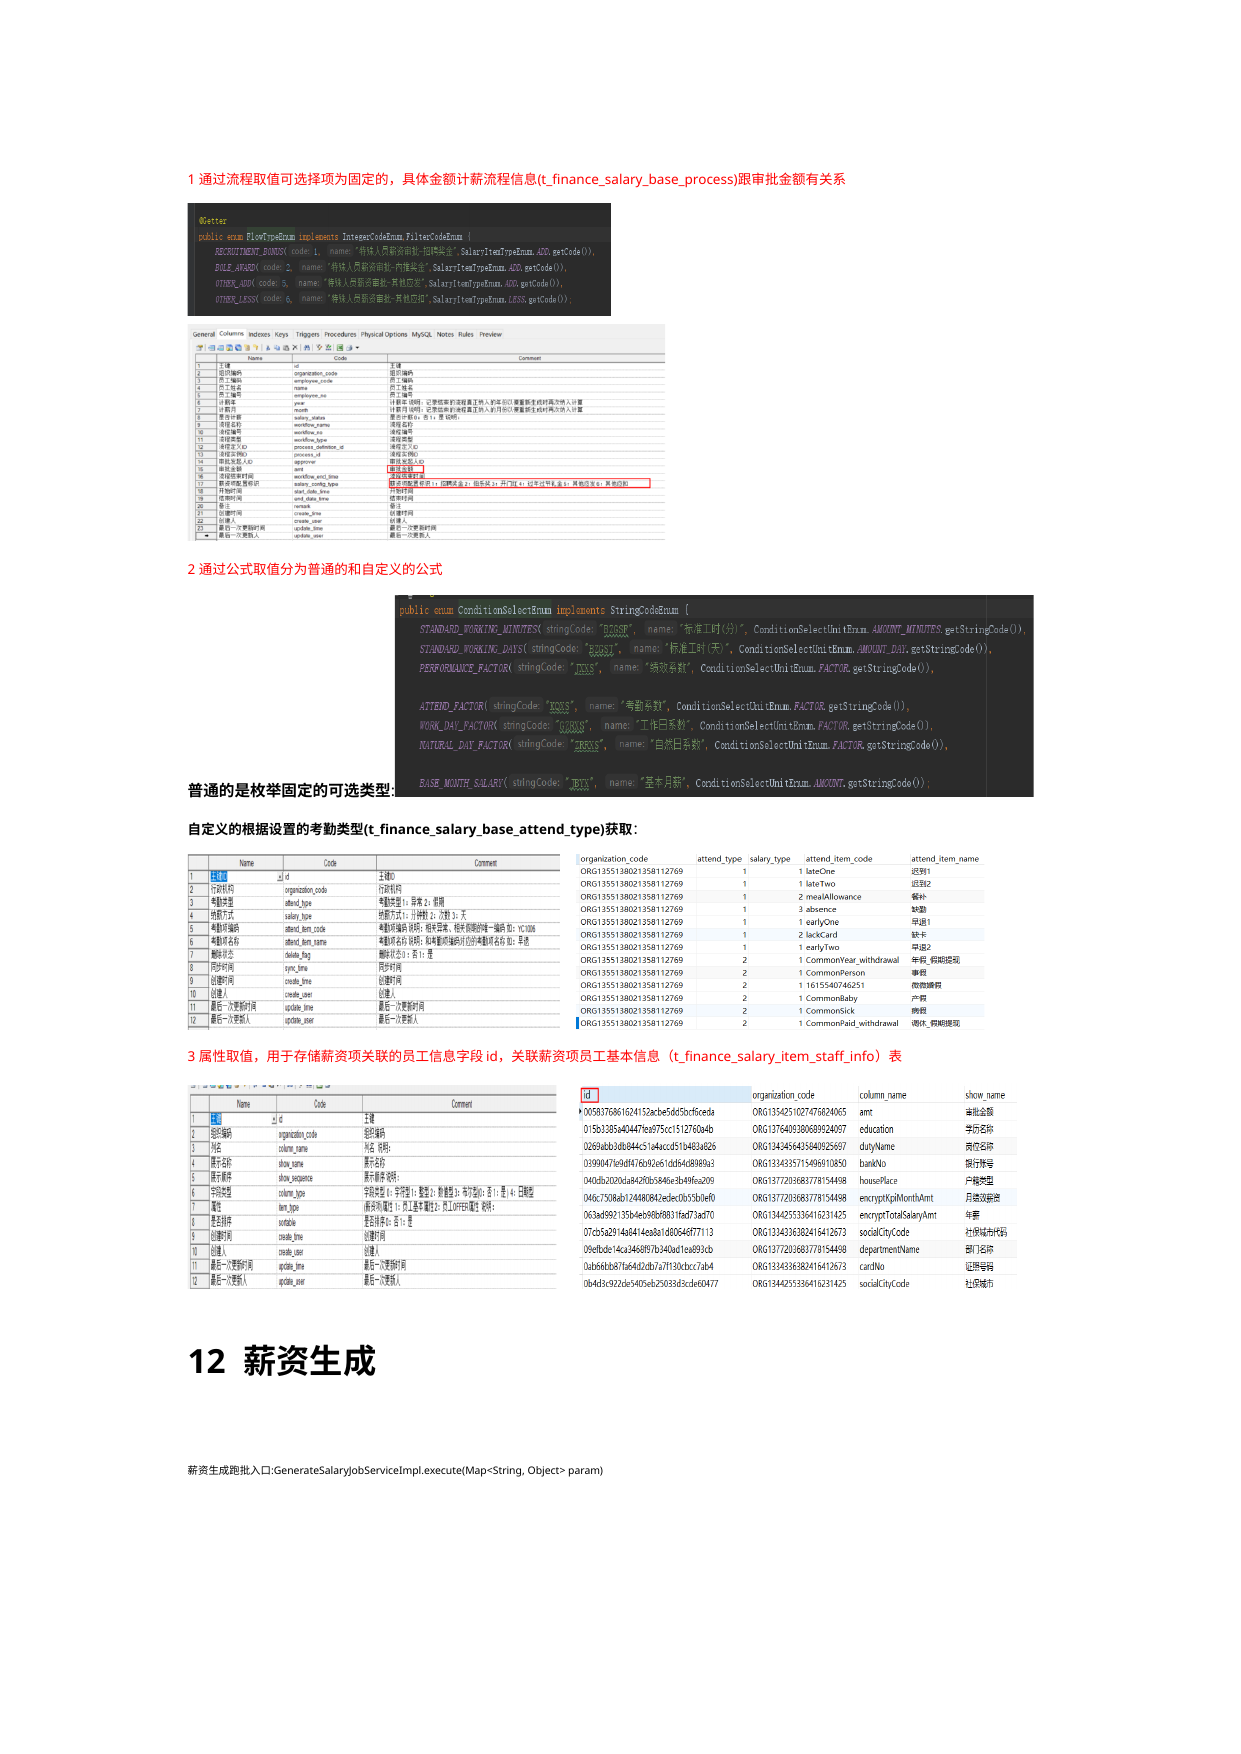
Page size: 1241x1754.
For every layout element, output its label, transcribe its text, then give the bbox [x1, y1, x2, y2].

picture [576, 854, 985, 1030]
text 1 通过流程取值可选择项为固定的，具体金额计薪流程信息(t_finance_salary_base_process)跟审批金额有关系 [187, 162, 1053, 194]
text 自定义的根据设置的考勤类型(t_finance_salary_base_attend_type)获取： [187, 812, 1053, 844]
text 2 通过公式取值分为普通的和自定义的公式 [187, 552, 1053, 584]
picture [187, 203, 611, 316]
picture [187, 854, 560, 1030]
text 薪资生成跑批入口:GenerateSalaryJobServiceImpl.execute(Map<String, Object> param) [187, 1454, 1053, 1486]
picture [579, 1083, 1017, 1289]
picture [394, 595, 1034, 797]
picture [187, 324, 666, 541]
subtitle 12 薪资生成 [187, 1327, 1053, 1392]
text 3 属性取值，用于存储薪资项关联的员工信息字段id，关联薪资项员工基本信息（t_finance_salary_item_staff_info）表 [187, 1039, 1053, 1072]
picture [187, 1085, 557, 1289]
